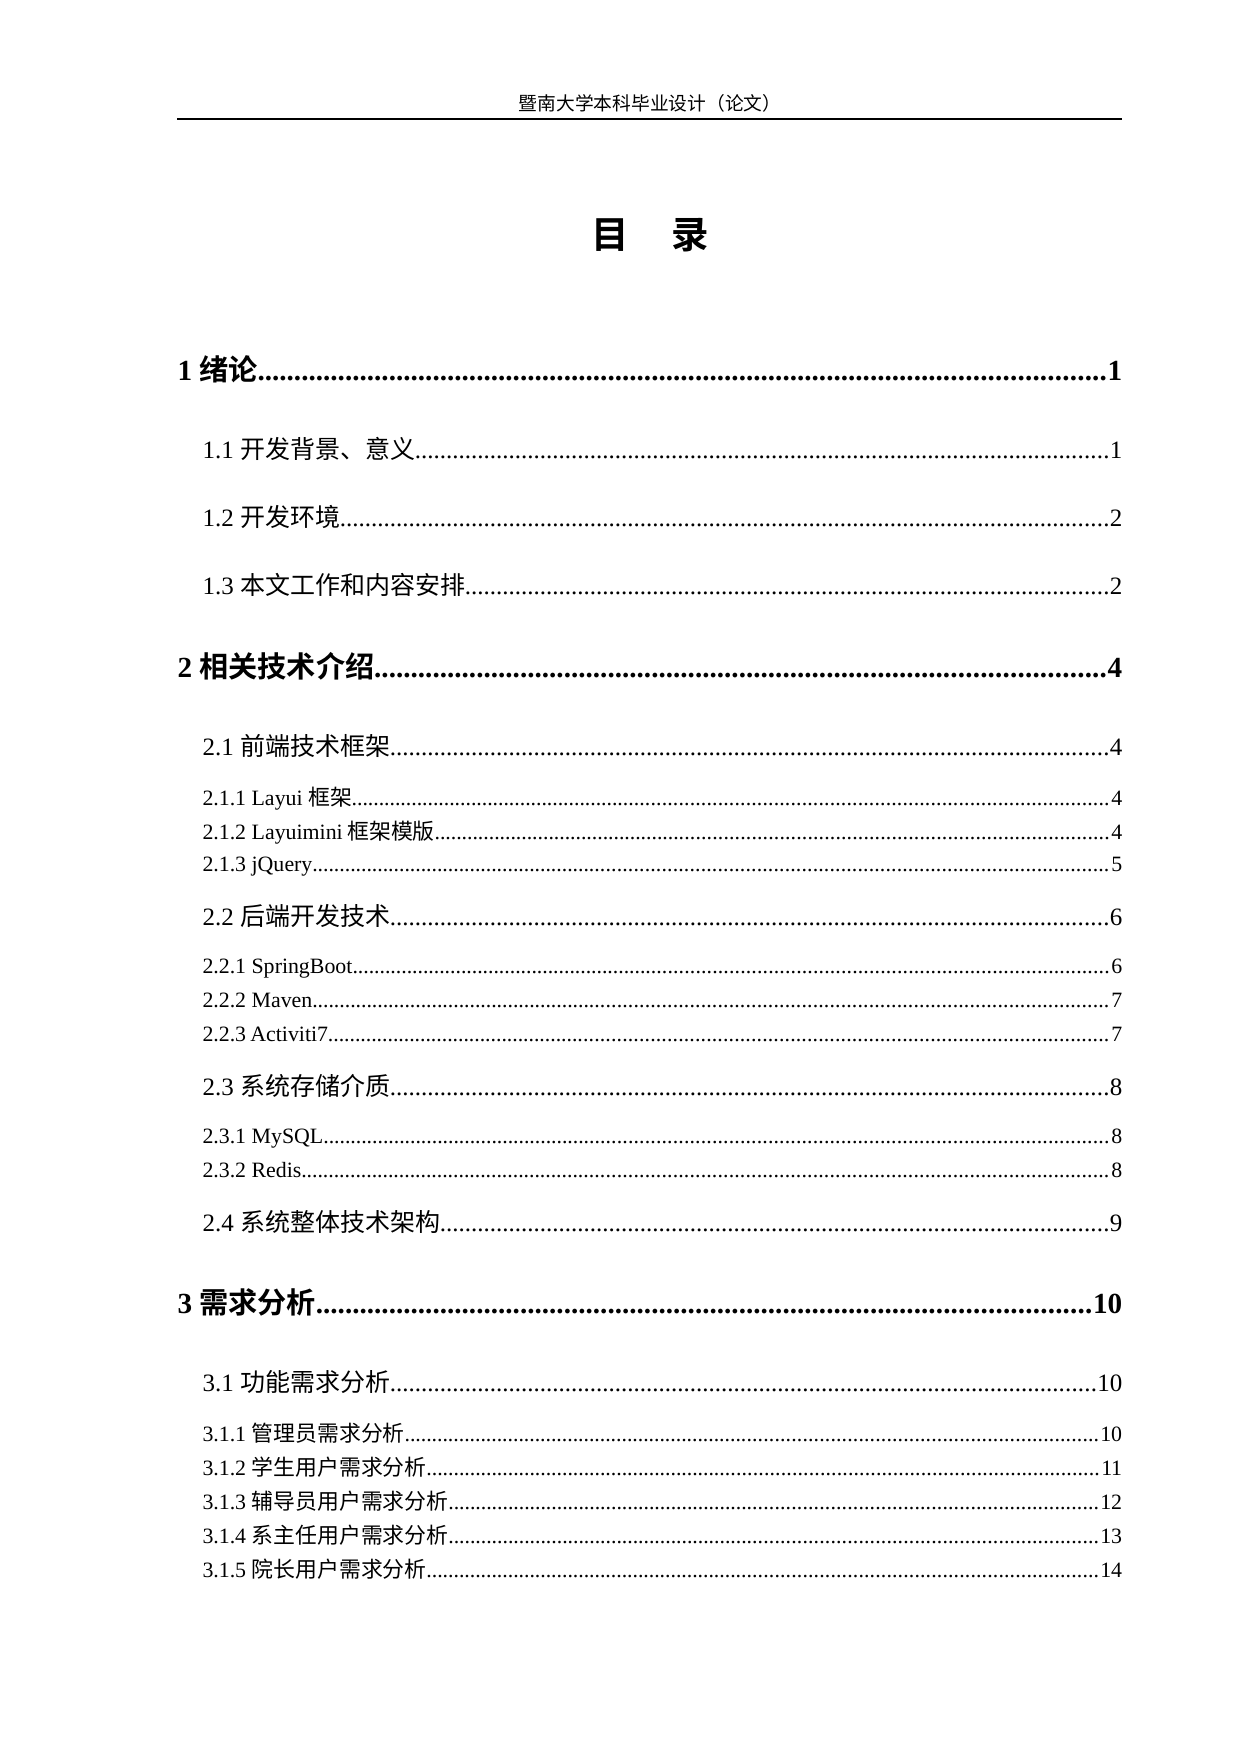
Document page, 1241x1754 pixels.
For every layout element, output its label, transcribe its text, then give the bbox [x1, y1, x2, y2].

text 目 录 [177, 198, 1122, 266]
text 2.1.2 Layuimini框架模版 4 [177, 813, 1122, 847]
text 3.1.4 系主任用户需求分析 13 [177, 1517, 1122, 1551]
text 2.3.1 MySQL 8 [177, 1118, 1122, 1152]
text 3.1.2 学生用户需求分析 11 [177, 1449, 1122, 1483]
text 1 绪论 1 [177, 334, 1122, 402]
text 2.3 系统存储介质 8 [202, 1050, 1122, 1118]
text 2.1 前端技术框架 4 [202, 711, 1122, 779]
text 2.1.1 Layui 框架 4 [177, 779, 1122, 813]
text 2.2 后端开发技术 6 [202, 881, 1122, 948]
text 2.2.1 SpringBoot 6 [177, 948, 1122, 982]
text 2.3.2 Redis 8 [177, 1152, 1122, 1186]
text 2 相关技术介绍 4 [177, 630, 1122, 698]
text 1.3 本文工作和内容安排 2 [202, 550, 1122, 618]
text 2.2.3 Activiti7 7 [177, 1016, 1122, 1050]
text 1.2 开发环境 2 [202, 482, 1122, 550]
text 2.1.3 jQuery 5 [177, 847, 1122, 881]
text 3.1 功能需求分析 10 [202, 1347, 1122, 1415]
text 3.1.1 管理员需求分析 10 [177, 1415, 1122, 1449]
text 3.1.3 辅导员用户需求分析 12 [177, 1483, 1122, 1517]
text 1.1 开发背景、意义 1 [202, 414, 1122, 482]
text 3.1.5 院长用户需求分析 14 [177, 1551, 1122, 1585]
text 2.4 系统整体技术架构 9 [202, 1186, 1122, 1254]
text 2.2.2 Maven 7 [177, 982, 1122, 1016]
text 3 需求分析 10 [177, 1267, 1122, 1334]
